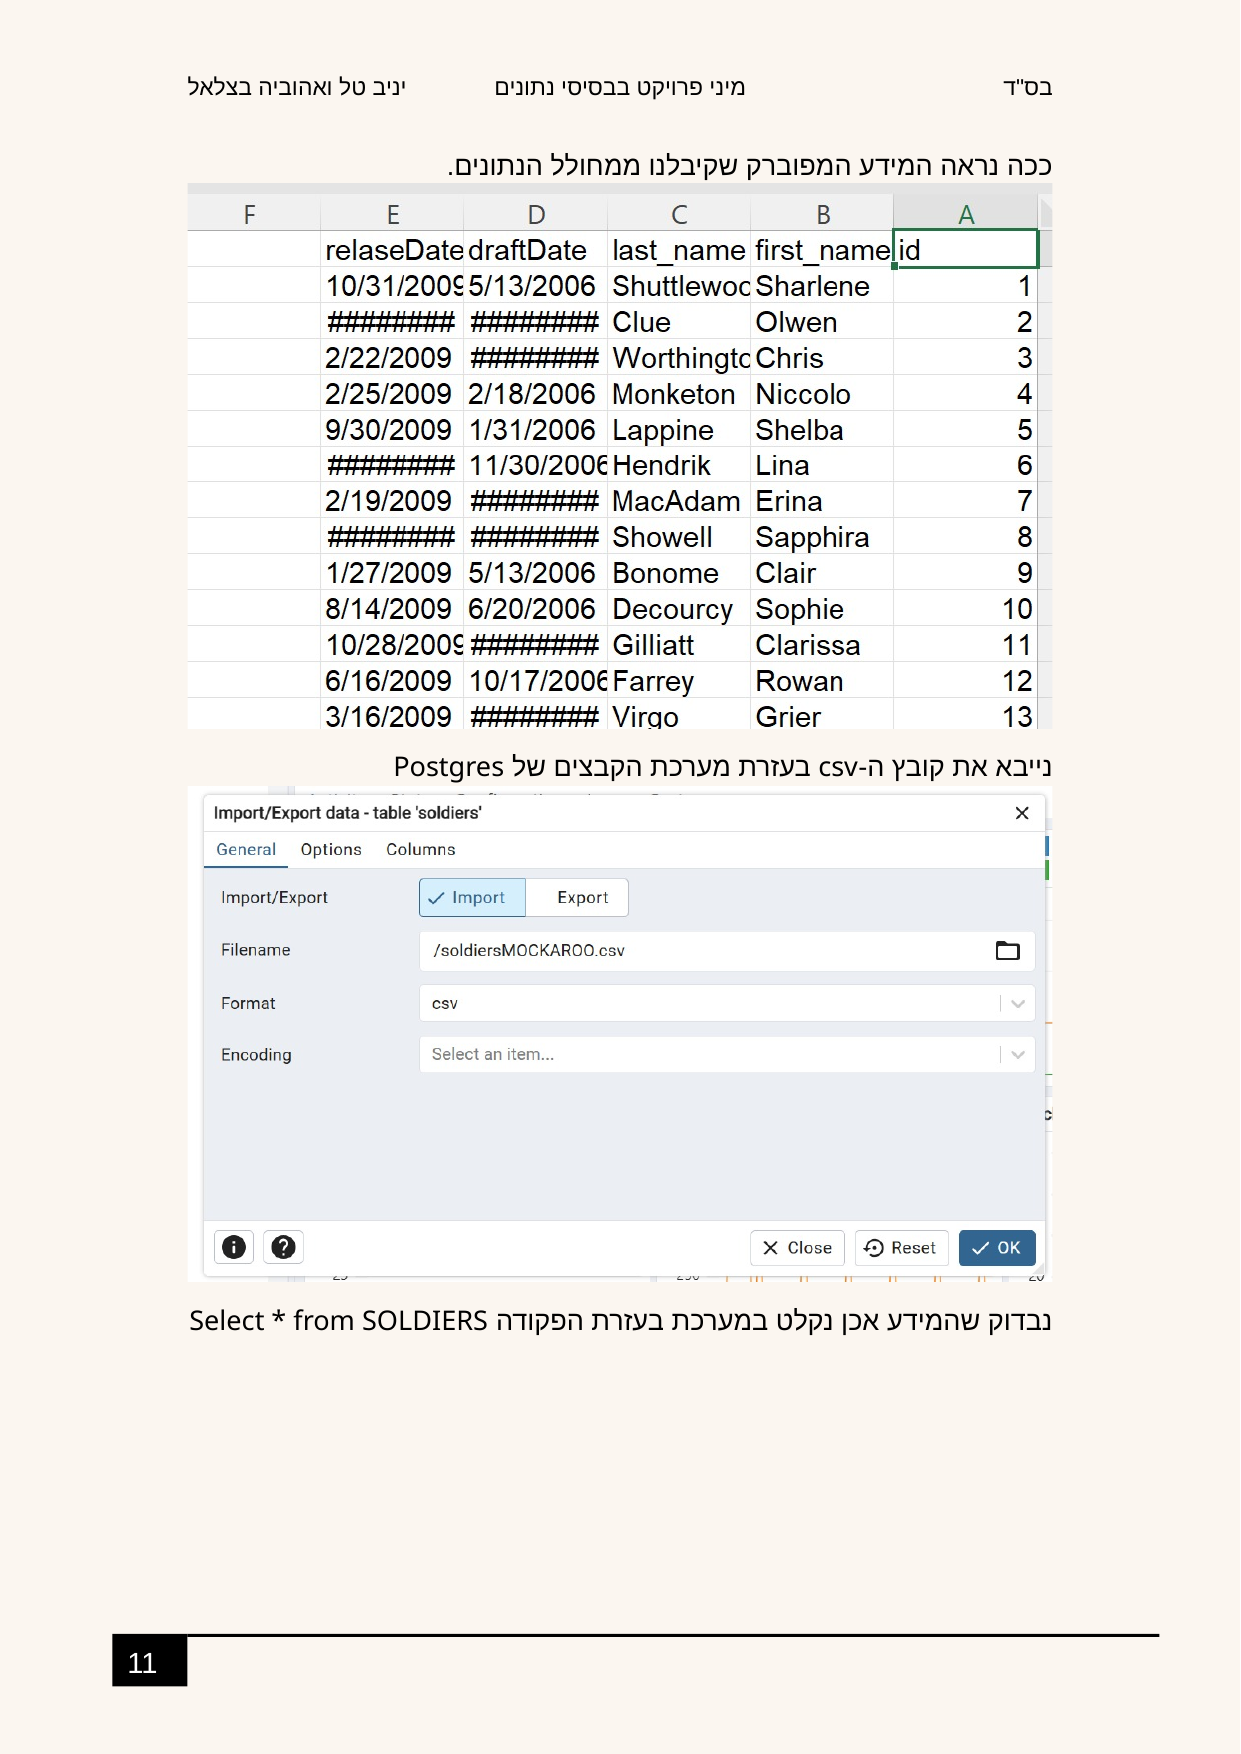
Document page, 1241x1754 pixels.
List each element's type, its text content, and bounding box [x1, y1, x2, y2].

picture [187, 786, 1053, 1282]
picture [187, 183, 1053, 729]
text נבדוק שהמידע אכן נקלט במערכת בעזרת הפקודה Select * from SOLDIERS [187, 1301, 1053, 1338]
text ככה נראה המידע המפוברק שקיבלנו ממחולל הנתונים. [187, 150, 1053, 183]
text נייבא את קובץ ה-csv בעזרת מערכת הקבצים של Postgres [187, 747, 1053, 786]
